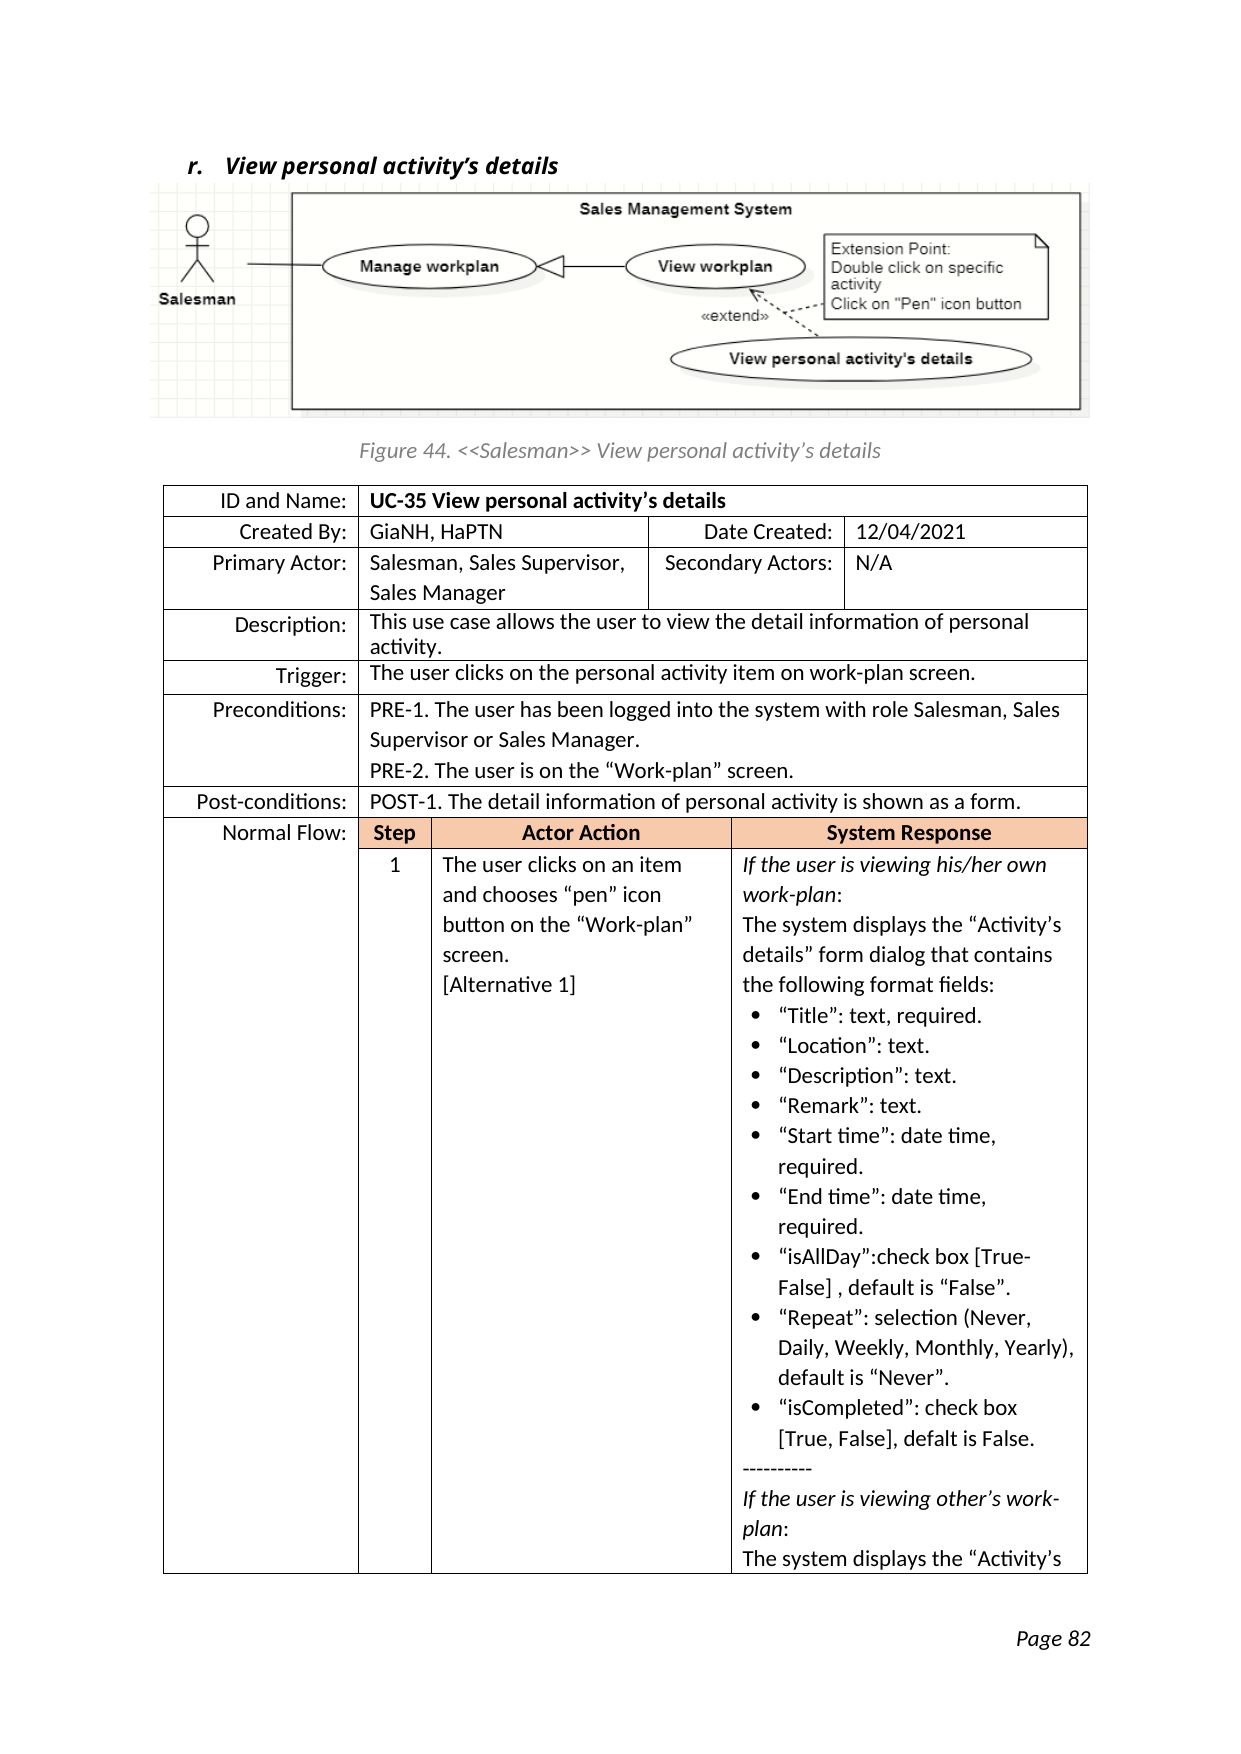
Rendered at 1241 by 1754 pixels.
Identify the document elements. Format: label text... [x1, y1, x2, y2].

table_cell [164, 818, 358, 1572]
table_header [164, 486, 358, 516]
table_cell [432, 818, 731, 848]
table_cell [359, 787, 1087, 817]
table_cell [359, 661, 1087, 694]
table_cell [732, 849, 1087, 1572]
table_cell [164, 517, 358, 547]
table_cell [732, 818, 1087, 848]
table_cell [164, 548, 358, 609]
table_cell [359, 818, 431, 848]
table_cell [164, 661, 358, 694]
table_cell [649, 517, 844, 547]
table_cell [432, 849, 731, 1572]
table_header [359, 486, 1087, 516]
picture [150, 183, 1091, 418]
text Figure 44. <<Salesman>> View personal activity’s details [150, 436, 1093, 464]
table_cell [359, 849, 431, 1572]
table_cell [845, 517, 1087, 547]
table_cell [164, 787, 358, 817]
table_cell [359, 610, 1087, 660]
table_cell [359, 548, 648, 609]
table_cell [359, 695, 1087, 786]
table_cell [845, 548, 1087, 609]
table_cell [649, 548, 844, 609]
subtitle View personal activity’s details [187, 150, 1093, 181]
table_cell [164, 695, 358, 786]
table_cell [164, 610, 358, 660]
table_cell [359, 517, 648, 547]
